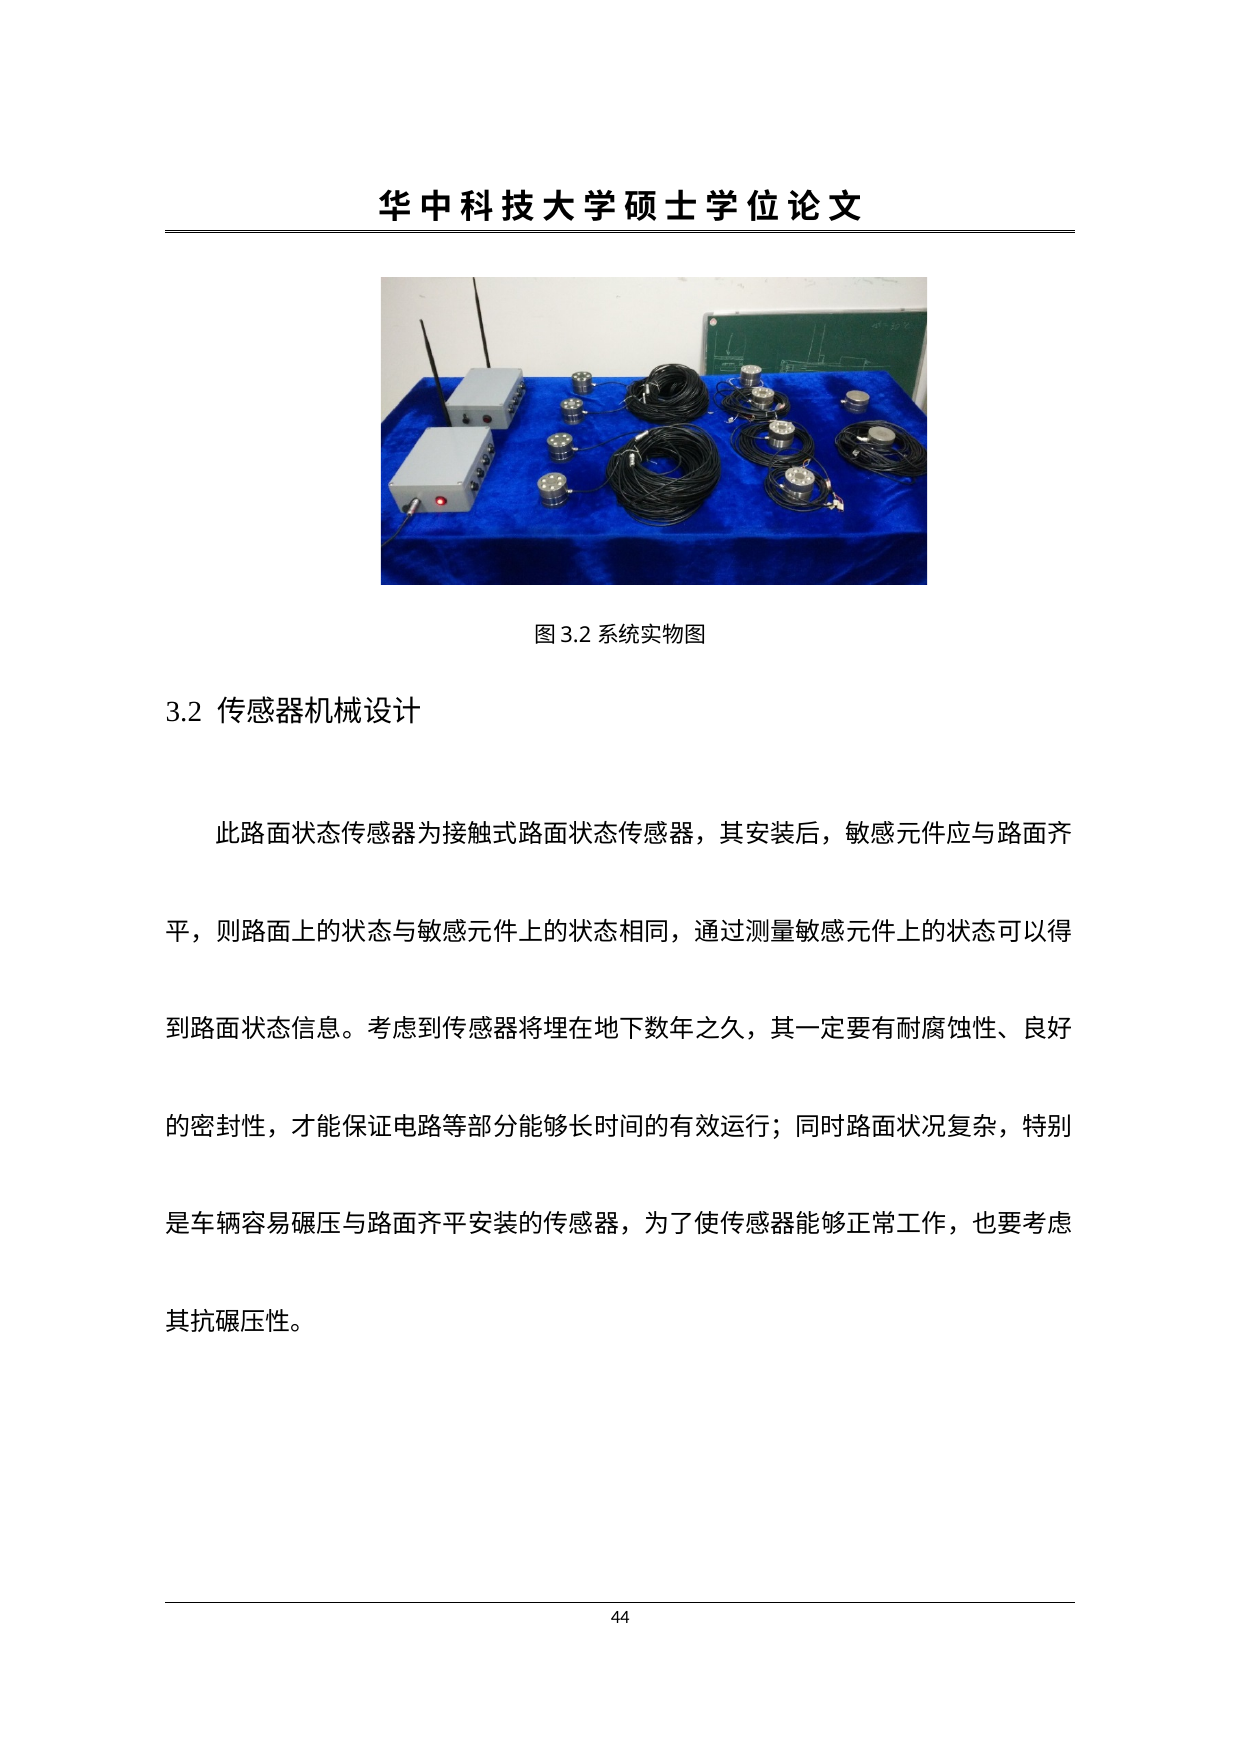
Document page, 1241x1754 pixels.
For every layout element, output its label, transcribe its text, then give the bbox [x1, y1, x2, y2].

picture [380, 277, 928, 585]
list 传感器机械设计 [165, 676, 1075, 741]
text 图3.2 系统实物图 [165, 617, 1075, 649]
text 此路面状态传感器为接触式路面状态传感器，其安装后，敏感元件应与路面齐平，则路面上的状态与敏感元件上的状态相同，通过测量敏感元件上的状态可以得到路面状态信息。考虑到传感器将埋在地下数年之久，其一定要有耐腐蚀性、良好的密封性，才能保证电路等部分能够长时间的有效运行；同时路面状况复杂，特别是车辆容易碾压与路面齐平安装的传感器，为了使传感器能够正常工作，也要考虑其抗碾压性。 [165, 799, 1075, 1352]
